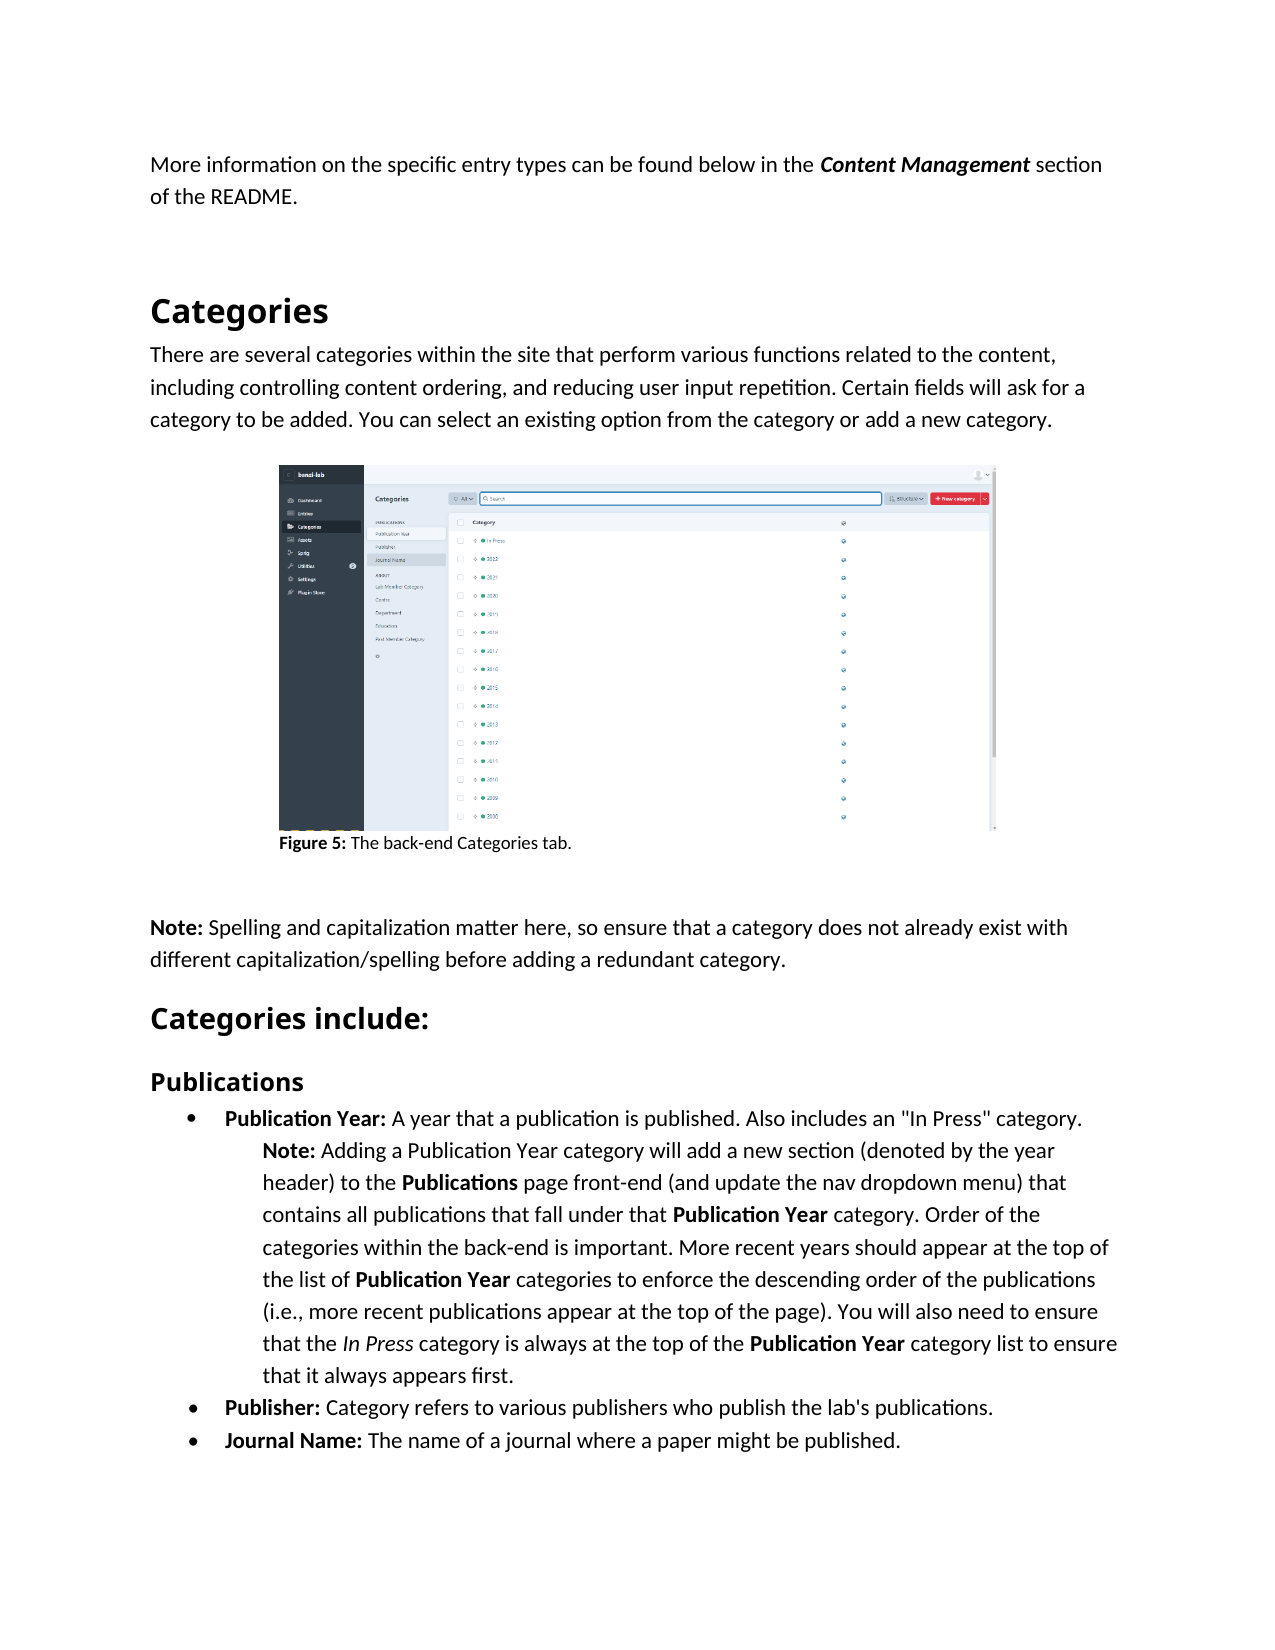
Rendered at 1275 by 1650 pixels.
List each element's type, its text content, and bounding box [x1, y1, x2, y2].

list Publication Year: A year that a publication is published. Also includes an "In Press" category. [187, 1104, 1125, 1132]
picture [279, 465, 996, 831]
list Journal Name: The name of a journal where a paper might be published. [187, 1426, 1125, 1454]
list Publisher: Category refers to various publishers who publish the lab's publications. [187, 1393, 1125, 1422]
subtitle Categories include: [150, 998, 1125, 1038]
subtitle Categories [150, 288, 1125, 334]
text There are several categories within the site that perform various functions related to the content, including controlling content ordering, and reducing user input repetition. Certain fields will ask for a category to be added. You can select an existing option from the category or add a new category. [150, 340, 1125, 433]
text More information on the specific entry types can be found below in the Content Management section of the README. [150, 150, 1125, 210]
text Note: Spelling and capitalization matter here, so ensure that a category does not already exist with different capitalization/spelling before adding a redundant category. [150, 913, 1125, 973]
subtitle Publications [150, 1065, 1125, 1099]
list Note: Adding a Publication Year category will add a new section (denoted by the year header) to the Publications page front-end (and update the nav dropdown menu) that contains all publications that fall under that Publication Year category. Order of the categories within the back-end is important. More recent years should appear at the top of the list of Publication Year categories to enforce the descending order of the publications (i.e., more recent publications appear at the top of the page). You will also need to ensure that the In Press category is always at the top of the Publication Year category list to ensure that it always appears first. [262, 1136, 1125, 1389]
